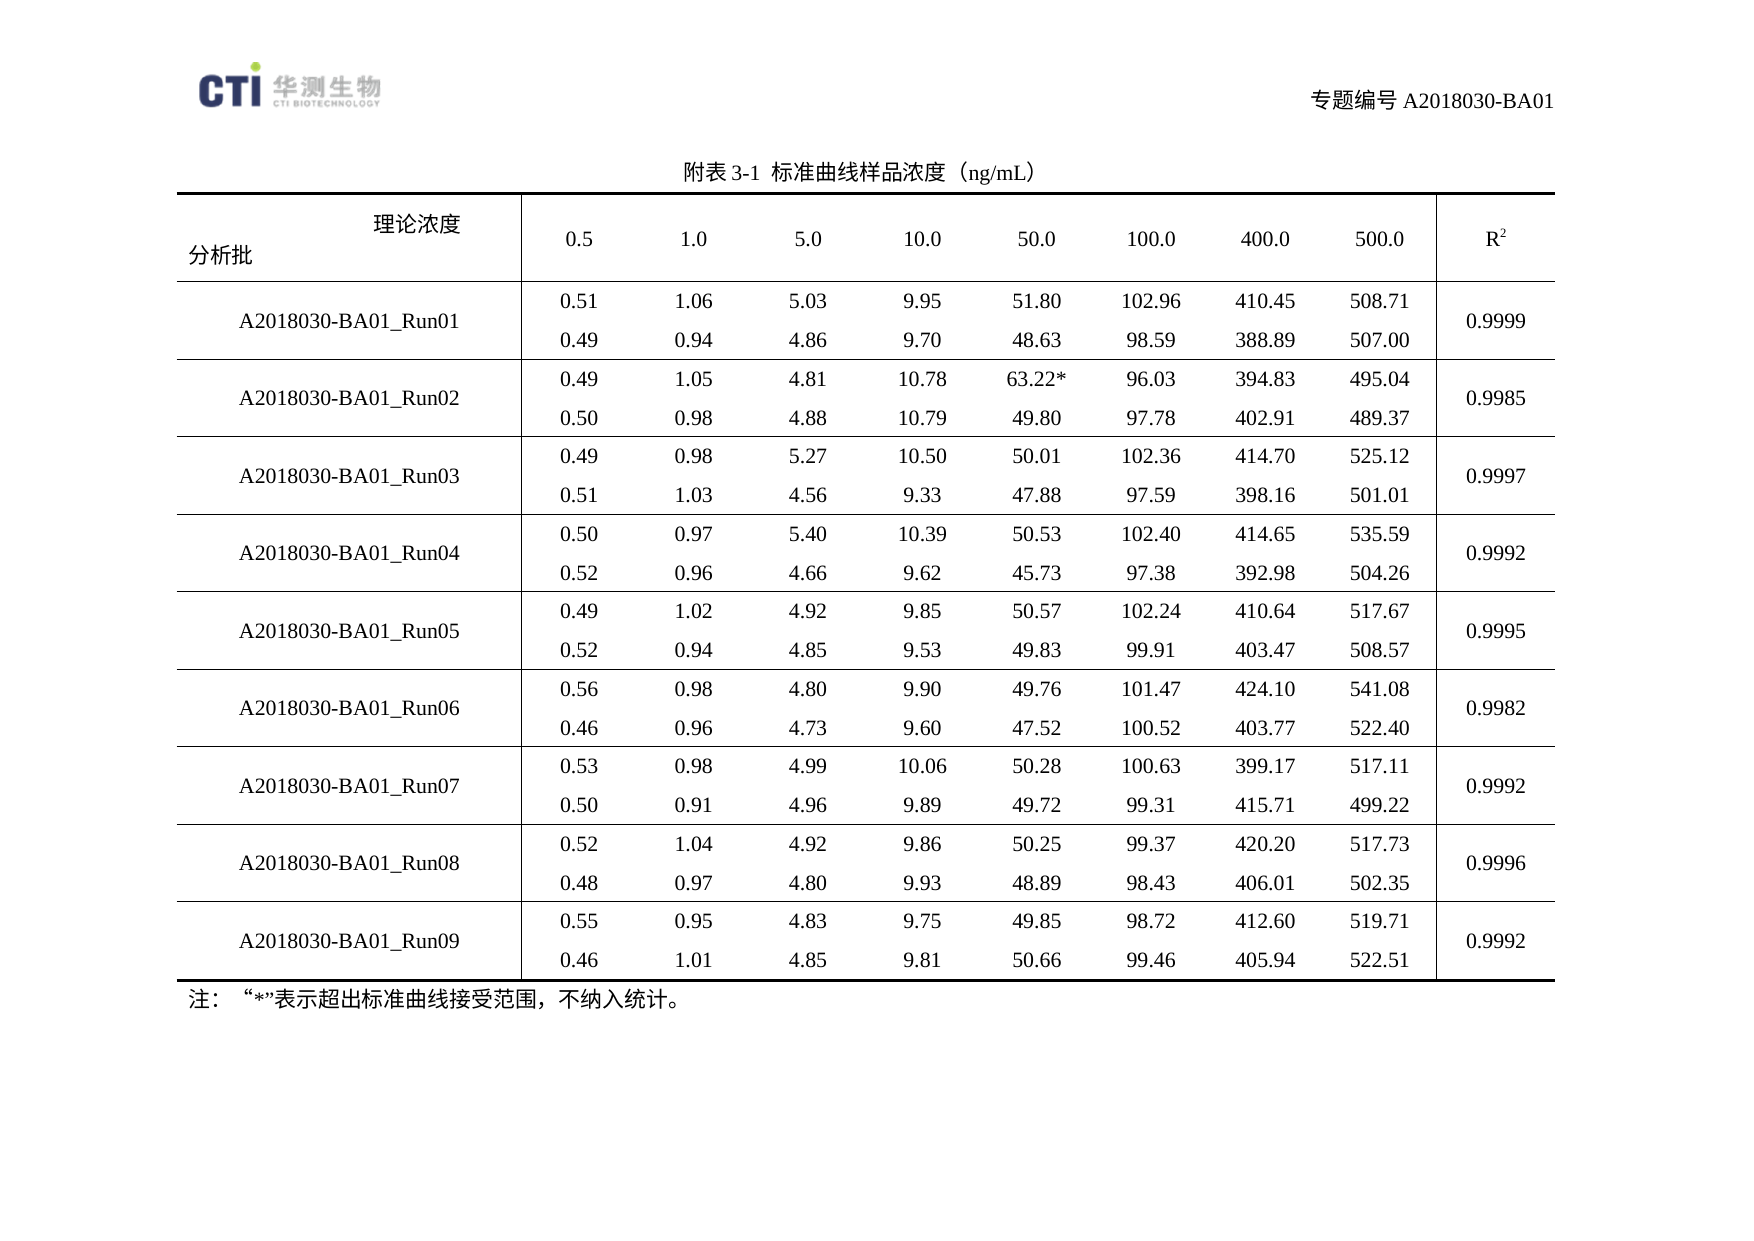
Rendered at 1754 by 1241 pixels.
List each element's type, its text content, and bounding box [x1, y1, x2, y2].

table_cell 9.75 [865, 902, 979, 940]
table_cell 412.60 [1208, 902, 1322, 940]
table_cell 100.63 [1094, 747, 1208, 785]
table_cell 10.79 [865, 398, 979, 436]
table_cell 0.9995 [1437, 592, 1555, 669]
table_cell A2018030-BA01_Run05 [177, 592, 521, 669]
table_cell 0.94 [636, 320, 751, 359]
table_cell 501.01 [1323, 475, 1436, 514]
table_cell 100.0 [1094, 195, 1208, 281]
table_cell 0.9996 [1437, 825, 1555, 901]
table_cell 0.52 [522, 630, 636, 669]
table_cell 525.12 [1323, 437, 1436, 475]
table_cell 4.85 [751, 630, 865, 669]
table_cell 0.46 [522, 940, 636, 979]
table_cell 4.92 [751, 825, 865, 862]
table_cell 541.08 [1323, 670, 1436, 707]
table_cell 0.53 [522, 747, 636, 785]
table_cell 0.98 [636, 670, 751, 707]
table_cell 49.83 [979, 630, 1094, 669]
table_cell 48.63 [979, 320, 1094, 359]
table_cell 49.72 [979, 785, 1094, 824]
table_cell 489.37 [1323, 398, 1436, 436]
table_cell 理论浓度 分析批 [177, 195, 521, 281]
table_cell 0.50 [522, 785, 636, 824]
table_cell 5.27 [751, 437, 865, 475]
table_cell 0.96 [636, 708, 751, 746]
table_cell 49.85 [979, 902, 1094, 940]
table_cell 403.77 [1208, 708, 1322, 746]
table_cell 5.0 [751, 195, 865, 281]
table_cell 98.43 [1094, 863, 1208, 901]
table_cell 0.96 [636, 553, 751, 591]
table_cell 1.05 [636, 360, 751, 397]
table_cell 0.9985 [1437, 360, 1555, 436]
table_cell A2018030-BA01_Run09 [177, 902, 521, 979]
table_cell 4.85 [751, 940, 865, 979]
table_cell A2018030-BA01_Run08 [177, 825, 521, 901]
picture [199, 62, 381, 108]
table_cell 535.59 [1323, 515, 1436, 552]
table_cell 424.10 [1208, 670, 1322, 707]
table_cell 420.20 [1208, 825, 1322, 862]
table_cell 98.72 [1094, 902, 1208, 940]
table_cell 504.26 [1323, 553, 1436, 591]
table_cell 0.9992 [1437, 902, 1555, 979]
table_cell 9.86 [865, 825, 979, 862]
table_cell 519.71 [1323, 902, 1436, 940]
table_cell A2018030-BA01_Run04 [177, 515, 521, 591]
table_cell 102.24 [1094, 592, 1208, 630]
table_cell 102.40 [1094, 515, 1208, 552]
table_cell 410.64 [1208, 592, 1322, 630]
table_cell 517.11 [1323, 747, 1436, 785]
table_cell 50.25 [979, 825, 1094, 862]
table_cell 9.81 [865, 940, 979, 979]
table_cell 499.22 [1323, 785, 1436, 824]
table_cell 1.01 [636, 940, 751, 979]
table_cell A2018030-BA01_Run07 [177, 747, 521, 824]
table_cell 399.17 [1208, 747, 1322, 785]
table_cell 9.62 [865, 553, 979, 591]
table_cell 48.89 [979, 863, 1094, 901]
table_cell 403.47 [1208, 630, 1322, 669]
table_cell 4.92 [751, 592, 865, 630]
table_cell 0.98 [636, 437, 751, 475]
table_cell 63.22* [979, 360, 1094, 397]
table_cell 47.52 [979, 708, 1094, 746]
table_cell 0.52 [522, 553, 636, 591]
table_cell 517.73 [1323, 825, 1436, 862]
table_cell 398.16 [1208, 475, 1322, 514]
table_cell 9.93 [865, 863, 979, 901]
table_cell 0.52 [522, 825, 636, 862]
table_header 附表3-1 标准曲线样品浓度（ng/mL） [177, 150, 1555, 192]
table_cell 5.03 [751, 282, 865, 320]
table_cell A2018030-BA01_Run06 [177, 670, 521, 746]
table_cell 0.95 [636, 902, 751, 940]
table_cell 4.56 [751, 475, 865, 514]
table_cell 0.46 [522, 708, 636, 746]
table_cell 507.00 [1323, 320, 1436, 359]
table_cell A2018030-BA01_Run01 [177, 282, 521, 359]
table_cell 9.90 [865, 670, 979, 707]
table_cell 10.78 [865, 360, 979, 397]
table_cell 102.96 [1094, 282, 1208, 320]
table_cell 4.66 [751, 553, 865, 591]
table_cell 9.89 [865, 785, 979, 824]
table_cell 10.50 [865, 437, 979, 475]
table_cell 1.0 [636, 195, 751, 281]
table_cell 502.35 [1323, 863, 1436, 901]
table_cell 0.49 [522, 360, 636, 397]
table_cell 0.98 [636, 747, 751, 785]
table_cell 5.40 [751, 515, 865, 552]
table_cell 405.94 [1208, 940, 1322, 979]
table_cell 98.59 [1094, 320, 1208, 359]
table_cell 50.01 [979, 437, 1094, 475]
table_cell 99.31 [1094, 785, 1208, 824]
table_cell 400.0 [1208, 195, 1322, 281]
table_cell 414.70 [1208, 437, 1322, 475]
table_cell 4.80 [751, 863, 865, 901]
table_cell 99.37 [1094, 825, 1208, 862]
table_cell 402.91 [1208, 398, 1322, 436]
table_cell 415.71 [1208, 785, 1322, 824]
table_cell 96.03 [1094, 360, 1208, 397]
table_cell 102.36 [1094, 437, 1208, 475]
table_cell 101.47 [1094, 670, 1208, 707]
table_cell 9.33 [865, 475, 979, 514]
table_cell 517.67 [1323, 592, 1436, 630]
table_cell 4.81 [751, 360, 865, 397]
table_cell 0.98 [636, 398, 751, 436]
table_cell 50.53 [979, 515, 1094, 552]
table_cell 1.02 [636, 592, 751, 630]
table_cell 0.9992 [1437, 747, 1555, 824]
table_cell 500.0 [1323, 195, 1436, 281]
table_cell 51.80 [979, 282, 1094, 320]
table_cell 49.80 [979, 398, 1094, 436]
table_cell 4.86 [751, 320, 865, 359]
table_cell 1.03 [636, 475, 751, 514]
table_cell 50.0 [979, 195, 1094, 281]
table_cell A2018030-BA01_Run02 [177, 360, 521, 436]
table_cell 0.50 [522, 515, 636, 552]
table_cell 4.73 [751, 708, 865, 746]
table_cell 394.83 [1208, 360, 1322, 397]
table_cell 49.76 [979, 670, 1094, 707]
table_cell 0.51 [522, 475, 636, 514]
table_cell 45.73 [979, 553, 1094, 591]
table_cell 0.9992 [1437, 515, 1555, 591]
table_cell 0.55 [522, 902, 636, 940]
table_cell 0.9982 [1437, 670, 1555, 746]
table_cell 522.40 [1323, 708, 1436, 746]
table_cell 10.0 [865, 195, 979, 281]
table_cell 97.59 [1094, 475, 1208, 514]
table_cell 99.91 [1094, 630, 1208, 669]
table_cell 0.97 [636, 515, 751, 552]
table_cell 99.46 [1094, 940, 1208, 979]
table_cell 4.96 [751, 785, 865, 824]
table_cell 0.91 [636, 785, 751, 824]
table_cell 97.78 [1094, 398, 1208, 436]
table_cell R2 [1437, 195, 1555, 281]
table_cell 50.57 [979, 592, 1094, 630]
table_cell 508.71 [1323, 282, 1436, 320]
table_cell 97.38 [1094, 553, 1208, 591]
table_cell 1.04 [636, 825, 751, 862]
table_cell A2018030-BA01_Run03 [177, 437, 521, 514]
table_cell 10.06 [865, 747, 979, 785]
table_cell 0.51 [522, 282, 636, 320]
table_cell 4.83 [751, 902, 865, 940]
table_cell 9.60 [865, 708, 979, 746]
table_cell 100.52 [1094, 708, 1208, 746]
table_cell 50.28 [979, 747, 1094, 785]
table_cell 10.39 [865, 515, 979, 552]
table_cell 注：“*”表示超出标准曲线接受范围，不纳入统计。 [177, 982, 1555, 1013]
table_cell 522.51 [1323, 940, 1436, 979]
table_cell 0.49 [522, 592, 636, 630]
table_cell 414.65 [1208, 515, 1322, 552]
table_cell 0.48 [522, 863, 636, 901]
table_cell 47.88 [979, 475, 1094, 514]
table_cell 0.56 [522, 670, 636, 707]
table_cell 4.80 [751, 670, 865, 707]
table_cell 0.49 [522, 437, 636, 475]
table_cell 9.85 [865, 592, 979, 630]
table_cell 495.04 [1323, 360, 1436, 397]
table_cell 508.57 [1323, 630, 1436, 669]
table_cell 0.50 [522, 398, 636, 436]
table_cell 0.97 [636, 863, 751, 901]
table_cell 0.5 [522, 195, 636, 281]
table_cell 410.45 [1208, 282, 1322, 320]
table_cell 0.9999 [1437, 282, 1555, 359]
table_cell 0.94 [636, 630, 751, 669]
table_cell 50.66 [979, 940, 1094, 979]
table_cell 392.98 [1208, 553, 1322, 591]
table_cell 4.99 [751, 747, 865, 785]
table_cell 1.06 [636, 282, 751, 320]
table_cell 9.53 [865, 630, 979, 669]
table_cell 388.89 [1208, 320, 1322, 359]
table_cell 0.49 [522, 320, 636, 359]
table_cell 9.70 [865, 320, 979, 359]
table_cell 406.01 [1208, 863, 1322, 901]
table_cell 9.95 [865, 282, 979, 320]
table_cell 0.9997 [1437, 437, 1555, 514]
table_cell 4.88 [751, 398, 865, 436]
